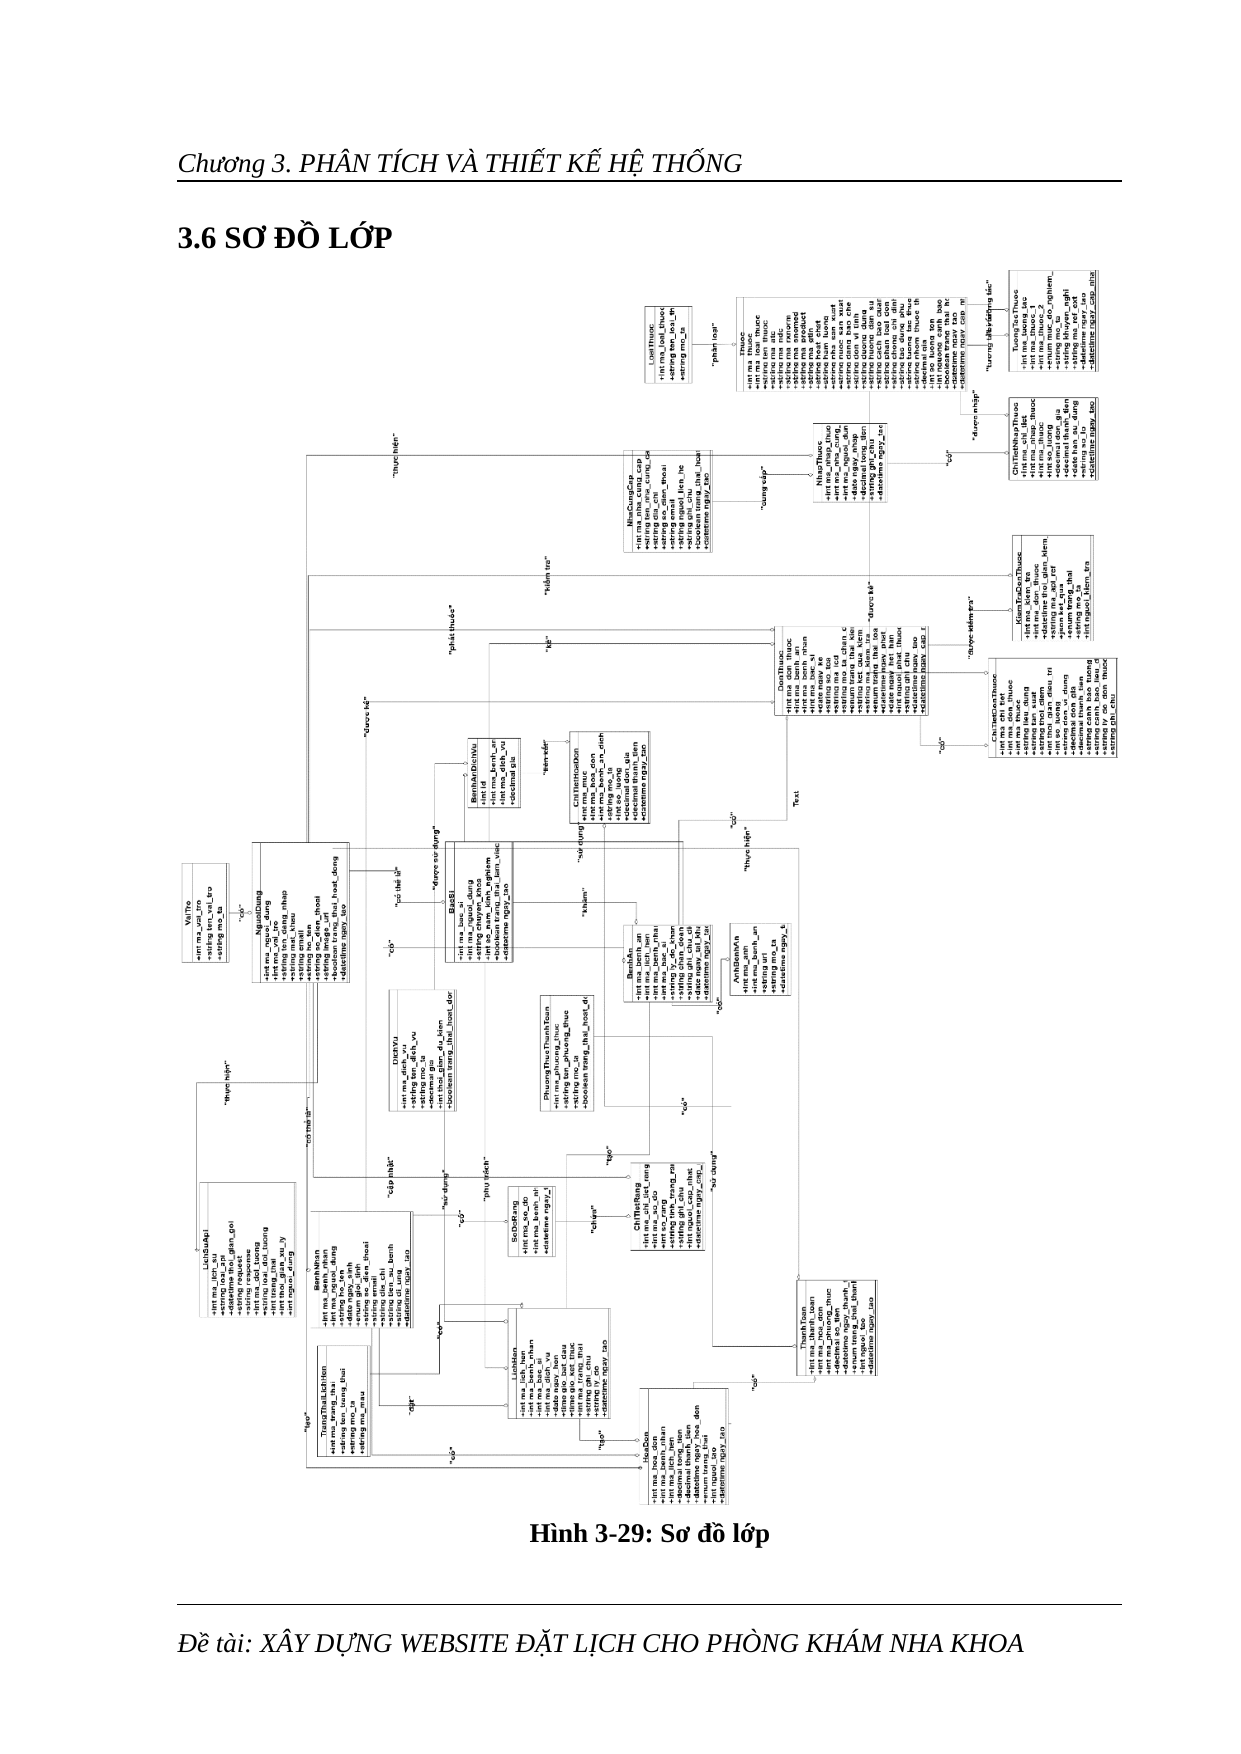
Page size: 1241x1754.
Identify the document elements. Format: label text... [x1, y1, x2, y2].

picture [182, 271, 1117, 1504]
text Hình 3-29: Sơ đồ lớp [177, 1517, 1122, 1548]
text 3.6 SƠ ĐỒ LỚP [177, 220, 1122, 256]
